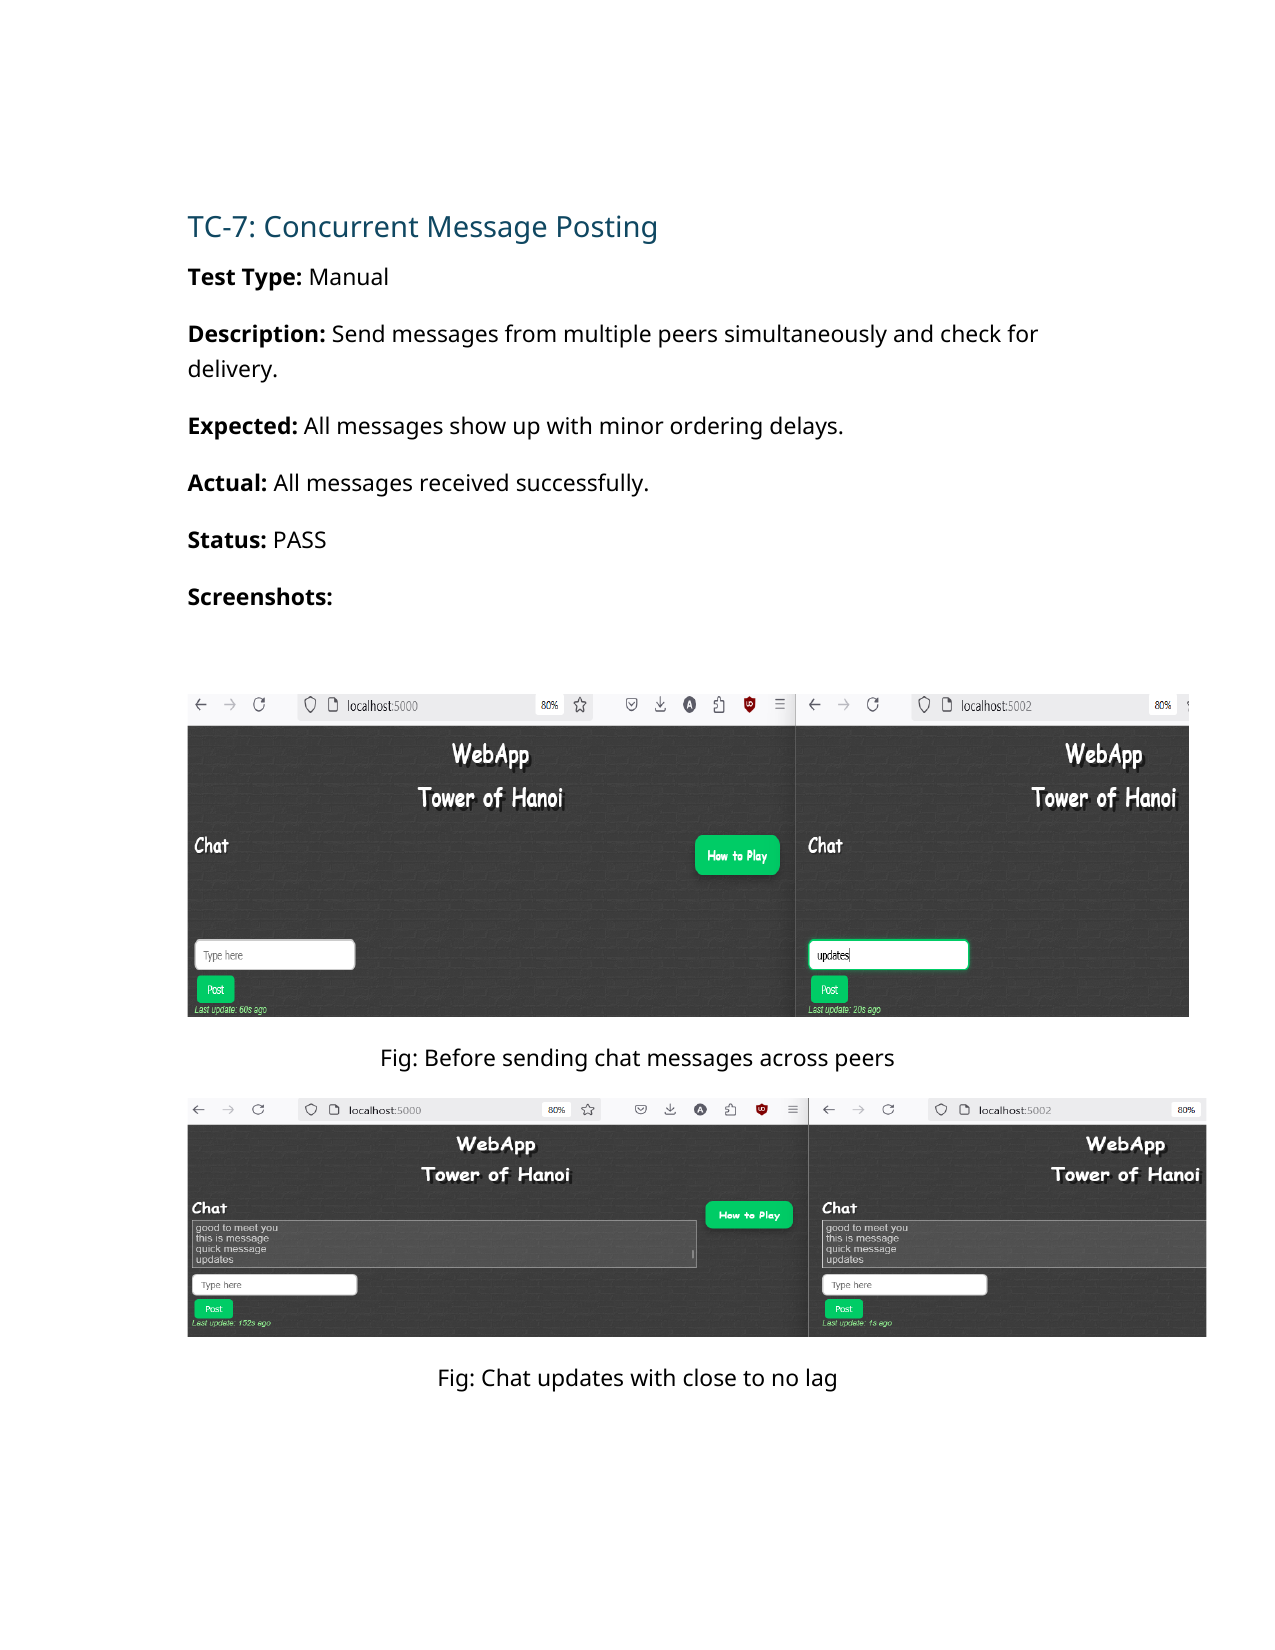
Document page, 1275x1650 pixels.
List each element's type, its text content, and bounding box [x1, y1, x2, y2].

text Status: PASS [187, 524, 1087, 555]
text Description: Send messages from multiple peers simultaneously and check for delivery. [187, 317, 1087, 385]
picture [187, 694, 1189, 1017]
text Expected: All messages show up with minor ordering delays. [187, 410, 1087, 441]
subtitle TC-7: Concurrent Message Posting [187, 207, 1087, 246]
text Screenshots: [187, 581, 1087, 612]
text Fig: Before sending chat messages across peers [187, 1042, 1087, 1073]
text Fig: Chat updates with close to no lag [187, 1362, 1087, 1393]
picture [187, 1098, 1207, 1337]
text Actual: All messages received successfully. [187, 467, 1087, 498]
text Test Type: Manual [187, 261, 1087, 292]
